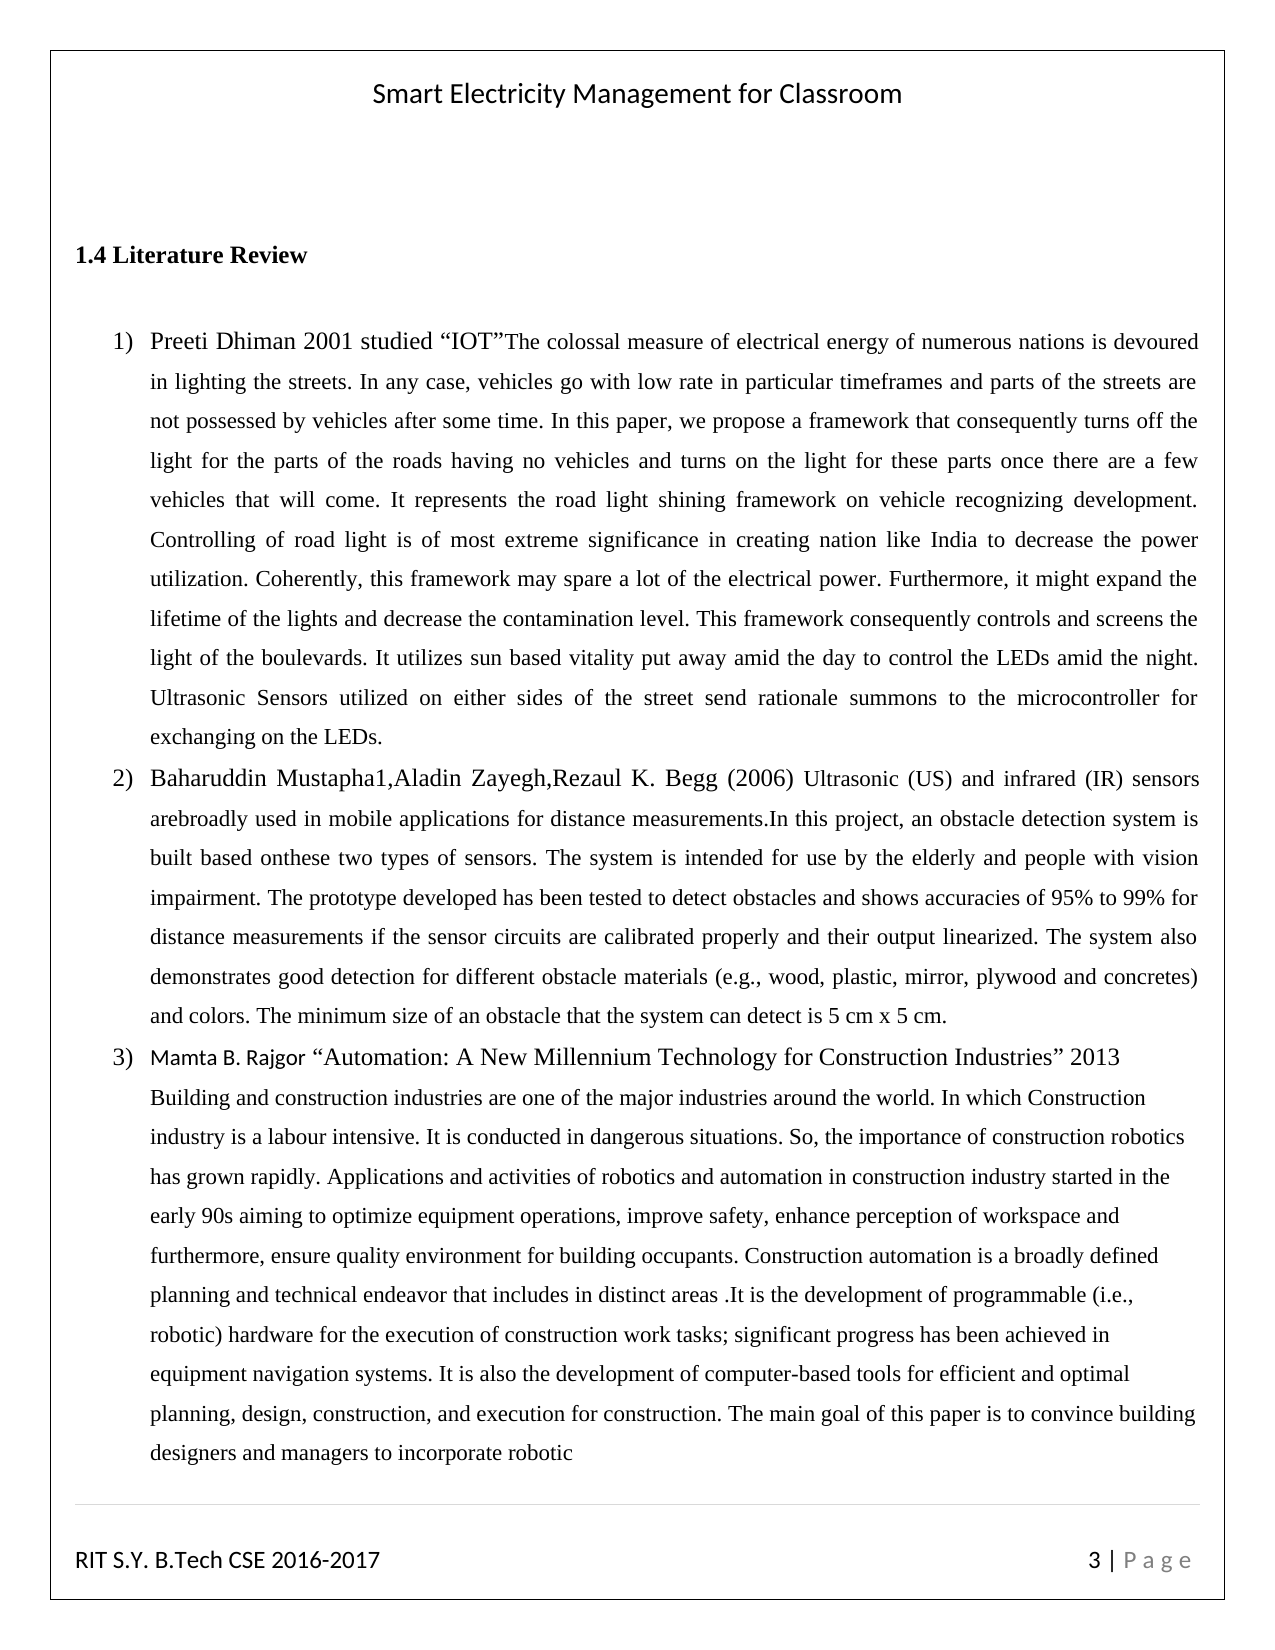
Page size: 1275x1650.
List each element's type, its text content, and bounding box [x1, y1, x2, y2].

list Baharuddin Mustapha1,Aladin Zayegh,Rezaul K. Begg (2006) Ultrasonic (US) and infrared (IR) sensors arebroadly used in mobile applications for distance measurements.In this project, an obstacle detection system is built based onthese two types of sensors. The system is intended for use by the elderly and people with vision impairment. The prototype developed has been tested to detect obstacles and shows accuracies of 95% to 99% for distance measurements if the sensor circuits are calibrated properly and their output linearized. The system also demonstrates good detection for different obstacle materials (e.g., wood, plastic, mirror, plywood and concretes) and colors. The minimum size of an obstacle that the system can detect is 5 cm x 5 cm. [112, 763, 1200, 1028]
list Preeti Dhiman 2001 studied “IOT”The colossal measure of electrical energy of numerous nations is devoured in lighting the streets. In any case, vehicles go with low rate in particular timeframes and parts of the streets are not possessed by vehicles after some time. In this paper, we propose a framework that consequently turns off the light for the parts of the roads having no vehicles and turns on the light for these parts once there are a few vehicles that will come. It represents the road light shining framework on vehicle recognizing development. Controlling of road light is of most extreme significance in creating nation like India to decrease the power utilization. Coherently, this framework may spare a lot of the electrical power. Furthermore, it might expand the lifetime of the lights and decrease the contamination level. This framework consequently controls and screens the light of the boulevards. It utilizes sun based vitality put away amid the day to control the LEDs amid the night. Ultrasonic Sensors utilized on either sides of the street send rationale summons to the microcontroller for exchanging on the LEDs. [112, 326, 1200, 750]
list Mamta B. Rajgor “Automation: A New Millennium Technology for Construction Industries” 2013 Building and construction industries are one of the major industries around the world. In which Construction industry is a labour intensive. It is conducted in dangerous situations. So, the importance of construction robotics has grown rapidly. Applications and activities of robotics and automation in construction industry started in the early 90s aiming to optimize equipment operations, improve safety, enhance perception of workspace and furthermore, ensure quality environment for building occupants. Construction automation is a broadly defined planning and technical endeavor that includes in distinct areas .It is the development of programmable (i.e., robotic) hardware for the execution of construction work tasks; significant progress has been achieved in equipment navigation systems. It is also the development of computer-based tools for efficient and optimal planning, design, construction, and execution for construction. The main goal of this paper is to convince building designers and managers to incorporate robotic [112, 1042, 1200, 1466]
text 1.4 Literature Review [75, 240, 1200, 269]
